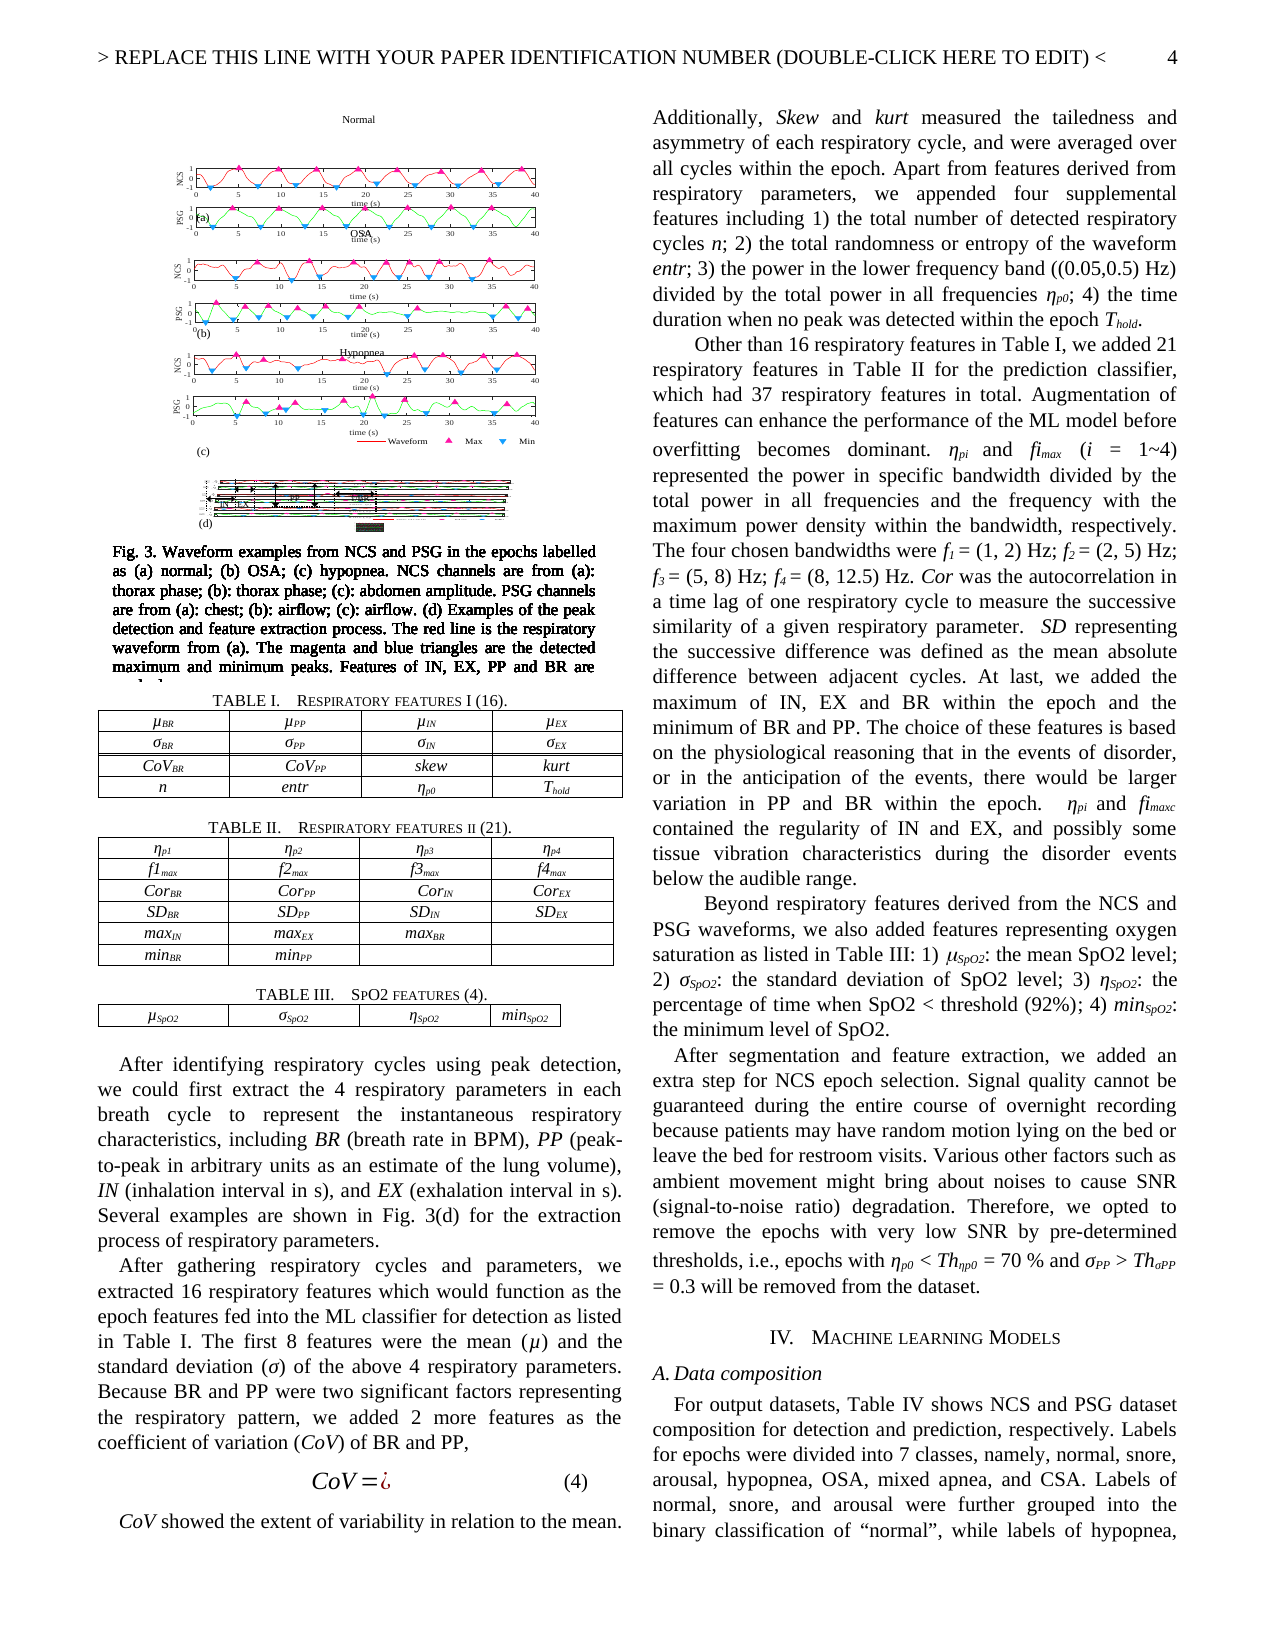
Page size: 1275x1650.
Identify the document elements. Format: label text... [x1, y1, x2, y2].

table_cell SDBR [99, 902, 228, 922]
table_cell σIN [362, 732, 492, 752]
table_cell skew [362, 756, 492, 776]
table_header µPP [230, 711, 361, 731]
text (4) [97, 1468, 622, 1495]
table_cell CoVBR [99, 756, 229, 776]
table_cell [492, 923, 613, 943]
table_cell entr [230, 777, 361, 797]
table_cell Thold [493, 777, 622, 797]
table_header ƞSpO2 [360, 1005, 490, 1026]
table_header µIN [362, 711, 492, 731]
title TABLE III. SpO2 features (4). [97, 985, 622, 1004]
title TABLE I. Respiratory features I (16). [97, 691, 622, 710]
text After gathering respiratory cycles and parameters, we extracted 16 respiratory features which would function as the epoch features fed into the ML classifier for detection as listed in Table I. The first 8 features were the mean (µ) and the standard deviation (σ) of the above 4 respiratory parameters. Because BR and PP were two significant factors representing the respiratory pattern, we added 2 more features as the coefficient of variation (CoV) of BR and PP, [97, 1253, 622, 1454]
table_cell SDEX [492, 902, 613, 922]
table_cell σEX [493, 732, 622, 752]
table_cell f1max [99, 859, 228, 879]
table_cell CorIN [360, 880, 491, 901]
table_cell σPP [230, 732, 361, 752]
table_header ƞp3 [360, 838, 491, 858]
table_header minSpO2 [491, 1005, 560, 1026]
table_cell CorEX [492, 880, 613, 901]
table_cell [492, 945, 613, 965]
table_cell maxEX [229, 923, 359, 943]
table_cell f4max [492, 859, 613, 879]
text After segmentation and feature extraction, we added an extra step for NCS epoch selection. Signal quality cannot be guaranteed during the entire course of overnight recording because patients may have random motion lying on the bed or leave the bed for restroom visits. Various other factors such as ambient movement might bring about noises to cause SNR (signal-to-noise ratio) degradation. Therefore, we opted to remove the epochs with very low SNR by pre-determined thresholds, i.e., epochs with ƞp0 < Thƞp0 = 70 % and σPP > ThσPP = 0.3 will be removed from the dataset. [652, 1043, 1177, 1298]
subtitle Data composition [652, 1361, 1177, 1385]
text Beyond respiratory features derived from the NCS and PSG waveforms, we also added features representing oxygen saturation as listed in Table III: 1) SpO2: the mean SpO2 level; 2) σSpO2: the standard deviation of SpO2 level; 3) ƞSpO2: the percentage of time when SpO2 < threshold (92%); 4) minSpO2: the minimum level of SpO2. [652, 891, 1177, 1041]
table_cell CoVPP [230, 756, 361, 776]
table_header µSpO2 [99, 1005, 228, 1026]
table_cell minPP [229, 945, 359, 965]
table_header ƞp4 [492, 838, 613, 858]
table_header ƞp1 [99, 838, 228, 858]
table_cell [360, 945, 491, 965]
table_cell f2max [229, 859, 359, 879]
table_cell f3max [360, 859, 491, 879]
table_header µBR [99, 711, 229, 731]
table_cell SDIN [360, 902, 491, 922]
table_header ƞp2 [229, 838, 359, 858]
table_cell ƞp0 [362, 777, 492, 797]
table_header σSpO2 [229, 1005, 359, 1026]
table_cell CorPP [229, 880, 359, 901]
table_cell maxBR [360, 923, 491, 943]
table_cell kurt [493, 756, 622, 776]
table_cell σBR [99, 732, 229, 752]
table_header µEX [493, 711, 622, 731]
table_cell minBR [99, 945, 228, 965]
table_cell n [99, 777, 229, 797]
subtitle Machine learning Models [652, 1324, 1177, 1349]
table_cell CorBR [99, 880, 228, 901]
title TABLE II. Respiratory features ii (21). [97, 817, 622, 837]
text CoV showed the extent of variability in relation to the mean. Additionally, Skew and kurt measured the tailedness and asymmetry of each respiratory cycle, and were averaged over all cycles within the epoch. Apart from features derived from respiratory parameters, we appended four supplemental features including 1) the total number of detected respiratory cycles n; 2) the total randomness or entropy of the waveform entr; 3) the power in the lower frequency band ((0.05,0.5) Hz) divided by the total power in all frequencies ƞp0; 4) the time duration when no peak was detected within the epoch Thold. [652, 105, 1177, 331]
text After identifying respiratory cycles using peak detection, we could first extract the 4 respiratory parameters in each breath cycle to represent the instantaneous respiratory characteristics, including BR (breath rate in BPM), PP (peak-to-peak in arbitrary units as an estimate of the lung volume), IN (inhalation interval in s), and EX (exhalation interval in s). Several examples are shown in Fig. 3(d) for the extraction process of respiratory parameters. [97, 1052, 622, 1252]
table_cell maxIN [99, 923, 228, 943]
text Other than 16 respiratory features in Table I, we added 21 respiratory features in Table II for the prediction classifier, which had 37 respiratory features in total. Augmentation of features can enhance the performance of the ML model before overfitting becomes dominant. ƞpi and fimax (i = 1~4) represented the power in specific bandwidth divided by the total power in all frequencies and the frequency with the maximum power density within the bandwidth, respectively. The four chosen bandwidths were f1 = (1, 2) Hz; f2 = (2, 5) Hz; f3 = (5, 8) Hz; f4 = (8, 12.5) Hz. Cor was the autocorrelation in a time lag of one respiratory cycle to measure the successive similarity of a given respiratory parameter. SD representing the successive difference was defined as the mean absolute difference between adjacent cycles. At last, we added the maximum of IN, EX and BR within the epoch and the minimum of BR and PP. The choice of these features is based on the physiological reasoning that in the events of disorder, or in the anticipation of the events, there would be larger variation in PP and BR within the epoch. ƞpi and fimaxc contained the regularity of IN and EX, and possibly some tissue vibration characteristics during the disorder events below the audible range. [652, 332, 1177, 890]
table_cell SDPP [229, 902, 359, 922]
